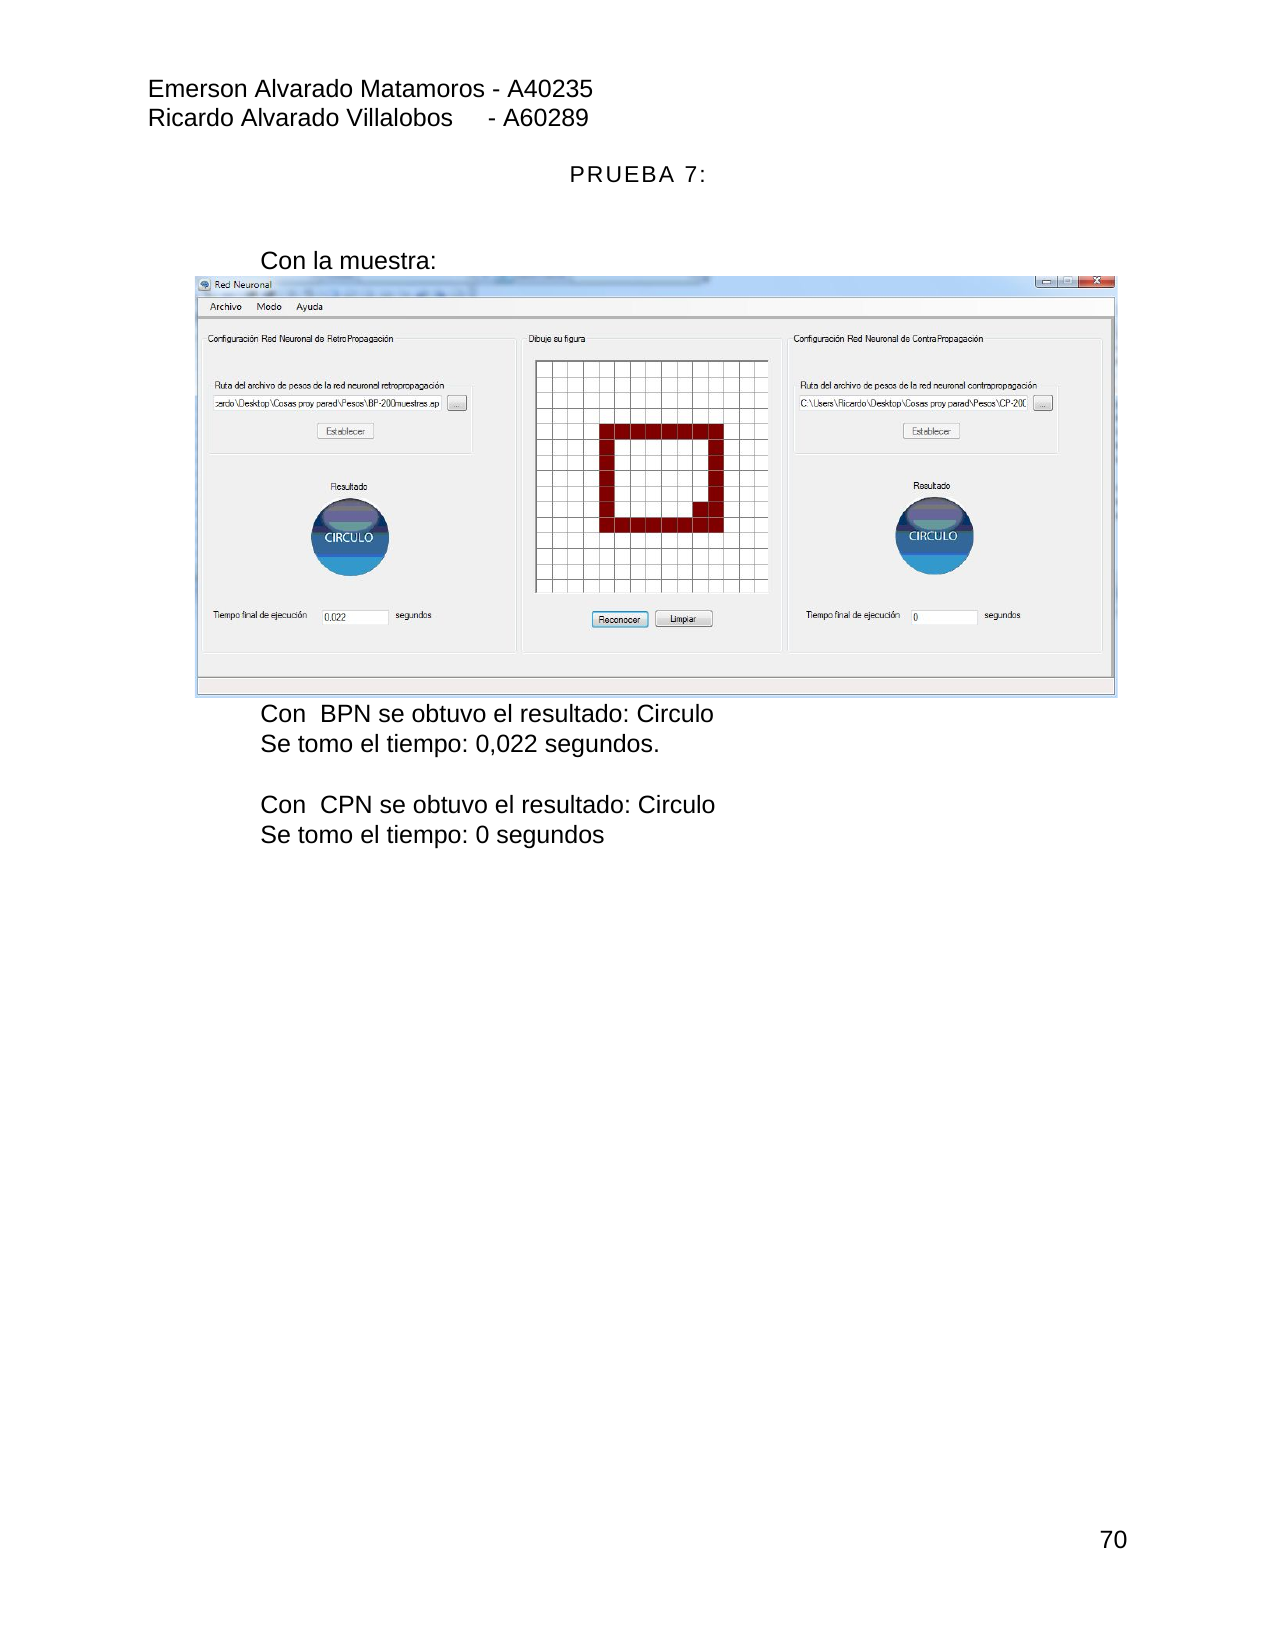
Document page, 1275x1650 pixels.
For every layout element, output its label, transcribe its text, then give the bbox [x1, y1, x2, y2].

subtitle Prueba 7: [148, 161, 1127, 188]
list Con BPN se obtuvo el resultado: Circulo [260, 699, 1127, 728]
list Con la muestra: [224, 246, 1127, 275]
list Con CPN se obtuvo el resultado: Circulo [260, 790, 1127, 818]
list Se tomo el tiempo: 0 segundos [260, 820, 1127, 848]
picture [194, 276, 1118, 698]
list Se tomo el tiempo: 0,022 segundos. [260, 729, 1127, 758]
